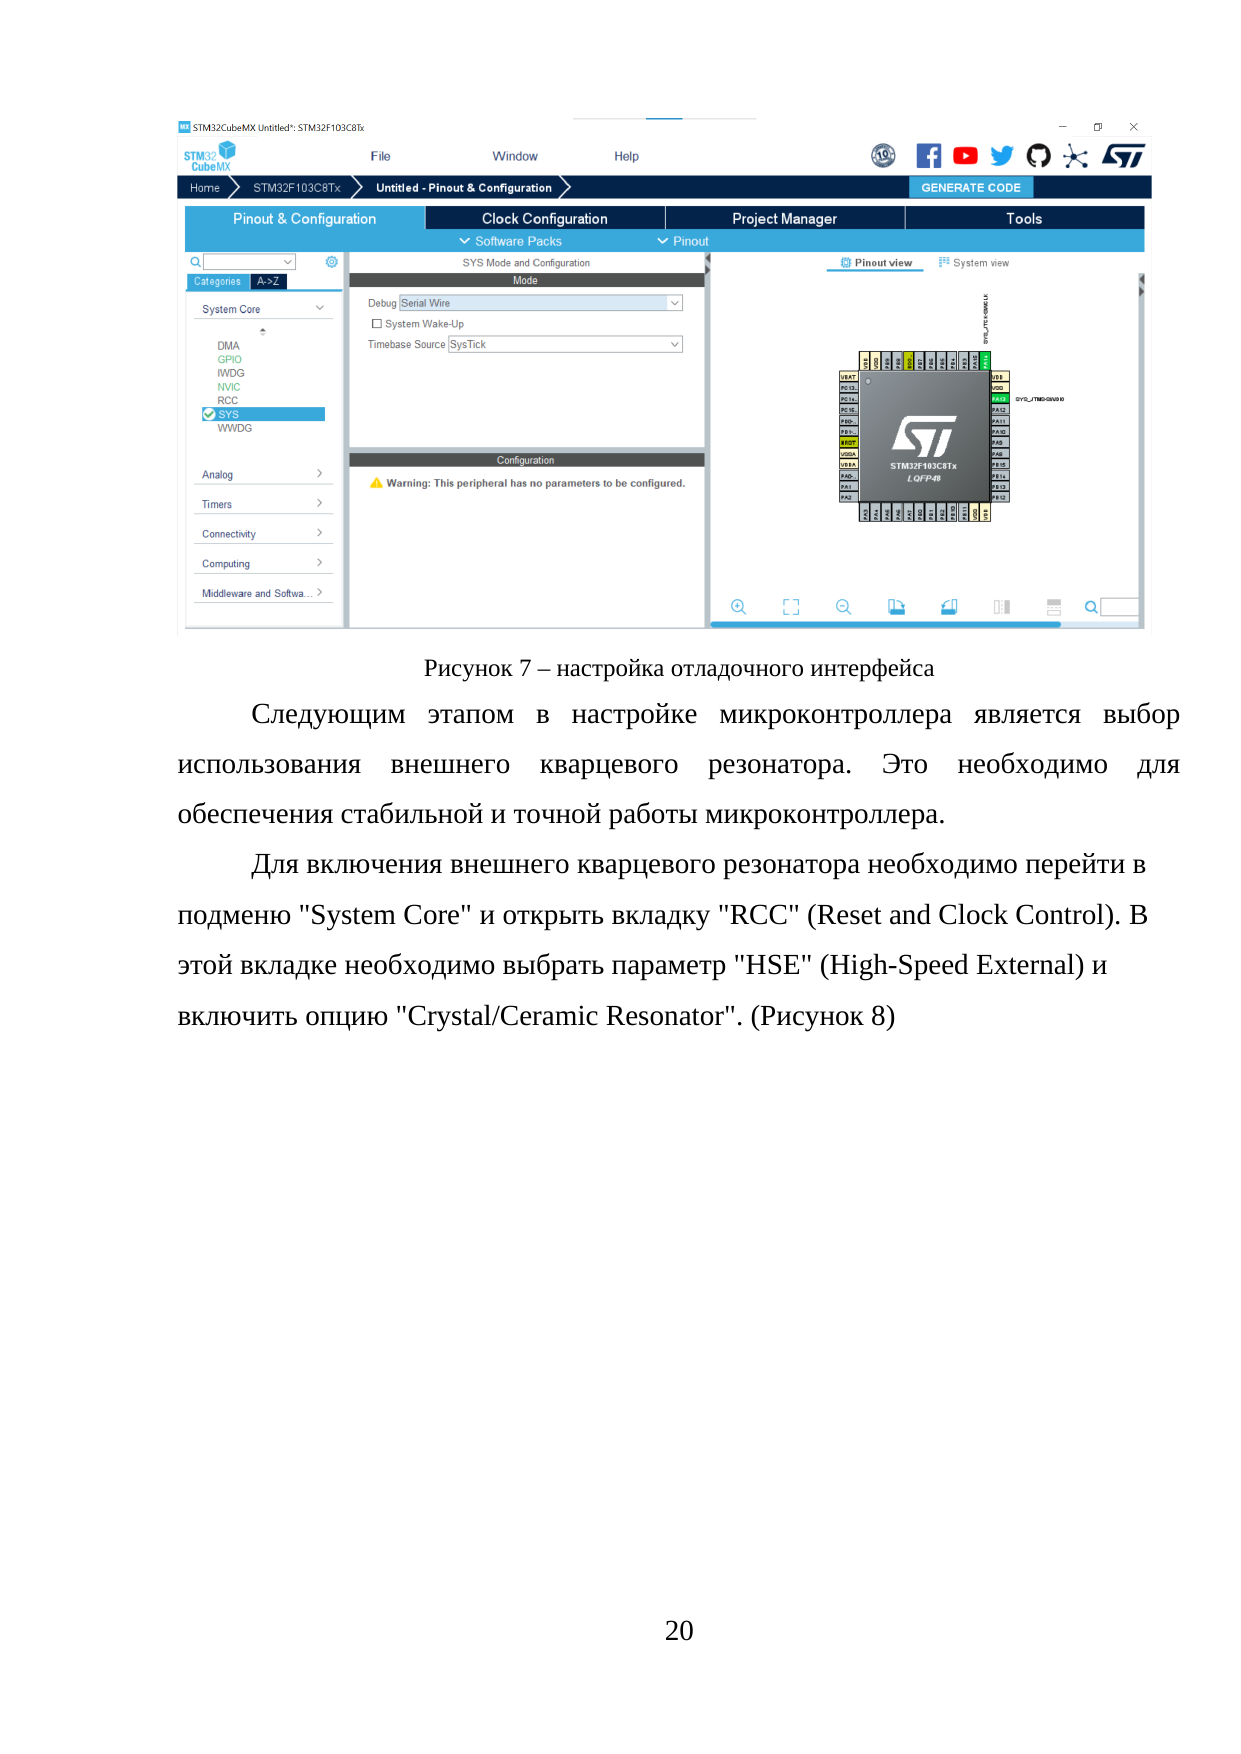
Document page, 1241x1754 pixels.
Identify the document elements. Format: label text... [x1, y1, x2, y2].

text Рисунок 7 – настройка отладочного интерфейса [177, 653, 1181, 681]
text Следующим этапом в настройке микроконтроллера является выбор использования внешнего кварцевого резонатора. Это необходимо для обеспечения стабильной и точной работы микроконтроллера. [177, 696, 1181, 830]
text Для включения внешнего кварцевого резонатора необходимо перейти в подменю "System Core" и открыть вкладку "RCC" (Reset and Clock Control). В этой вкладке необходимо выбрать параметр "HSE" (High-Speed External) и включить опцию "Crystal/Ceramic Resonator". (Рисунок 8) [177, 847, 1181, 1031]
picture [177, 118, 1152, 636]
